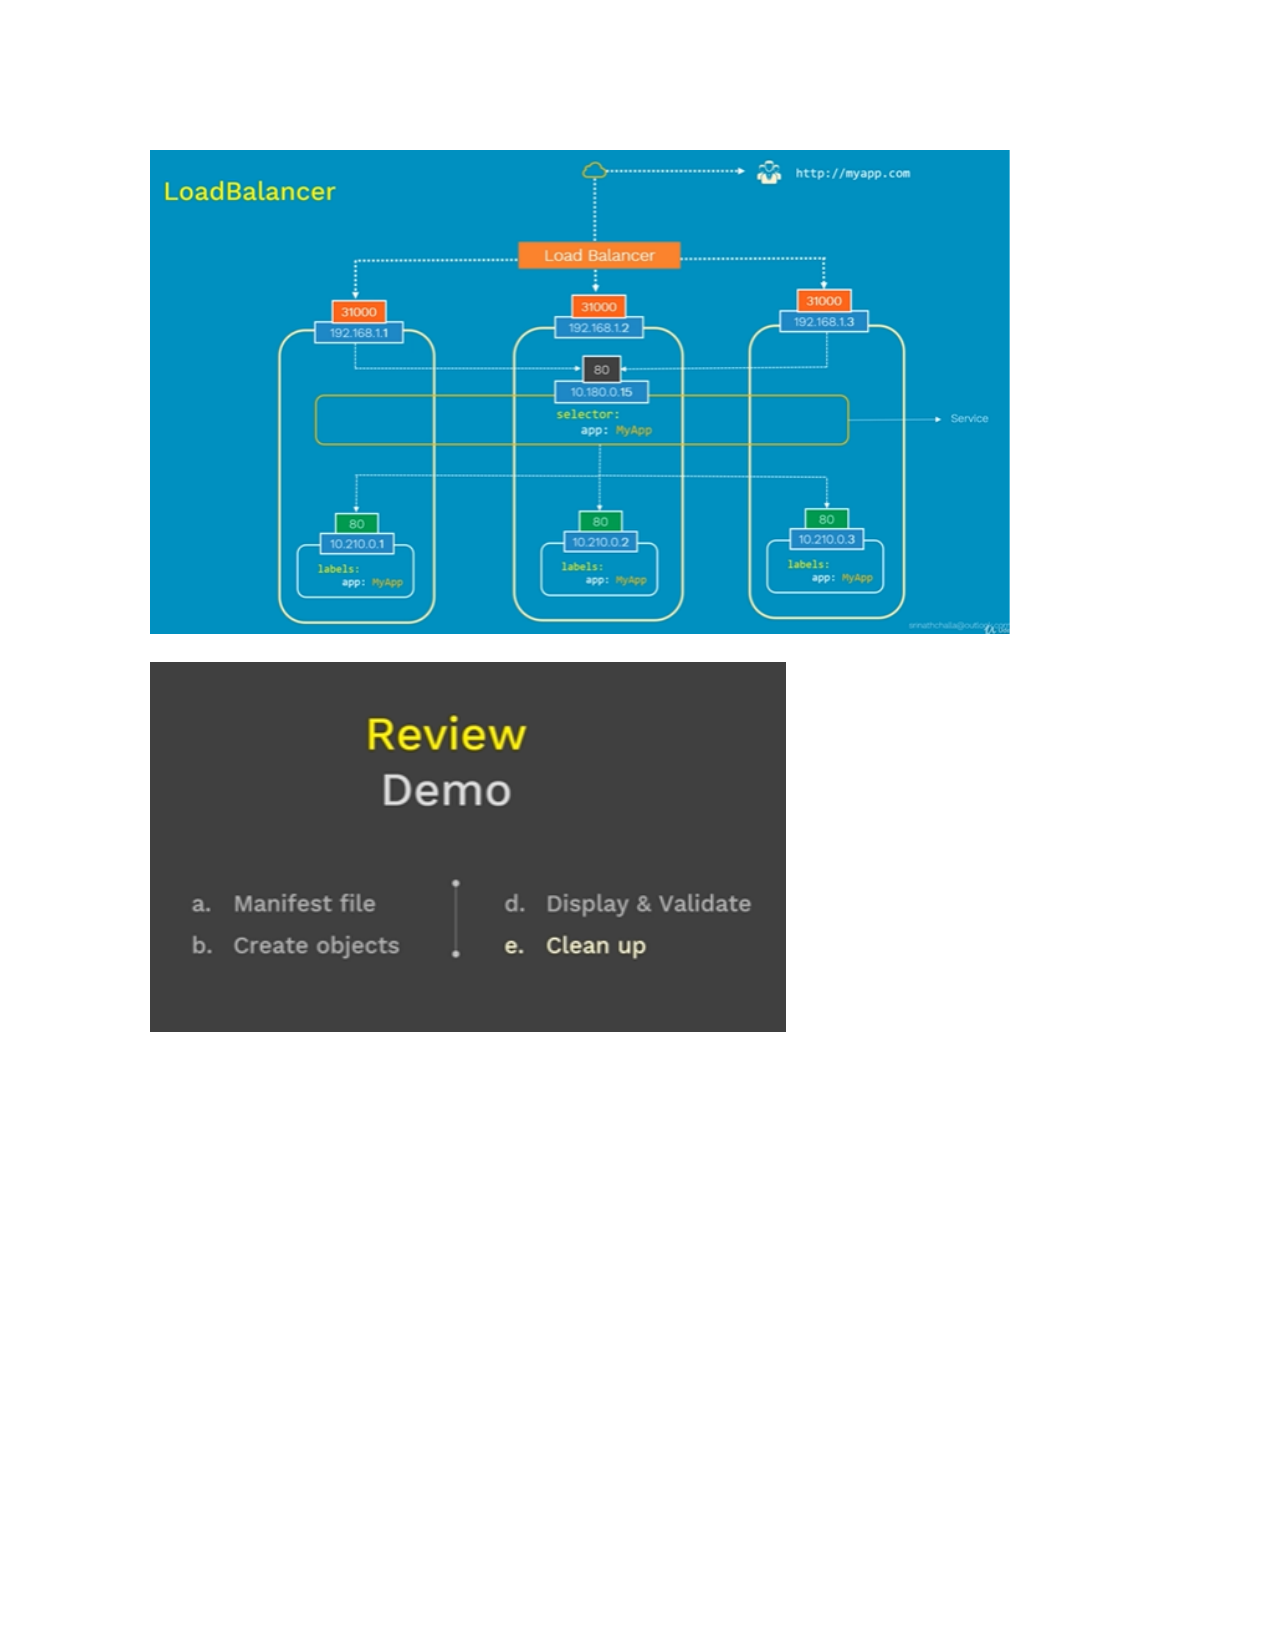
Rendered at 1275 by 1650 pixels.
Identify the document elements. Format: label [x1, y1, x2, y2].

picture [277, 162, 940, 624]
picture [910, 623, 933, 628]
picture [939, 623, 1010, 634]
picture [797, 169, 824, 179]
picture [981, 416, 988, 422]
picture [164, 181, 336, 201]
picture [757, 161, 781, 184]
picture [840, 169, 881, 179]
picture [896, 171, 910, 177]
picture [150, 662, 786, 1032]
picture [952, 416, 978, 422]
